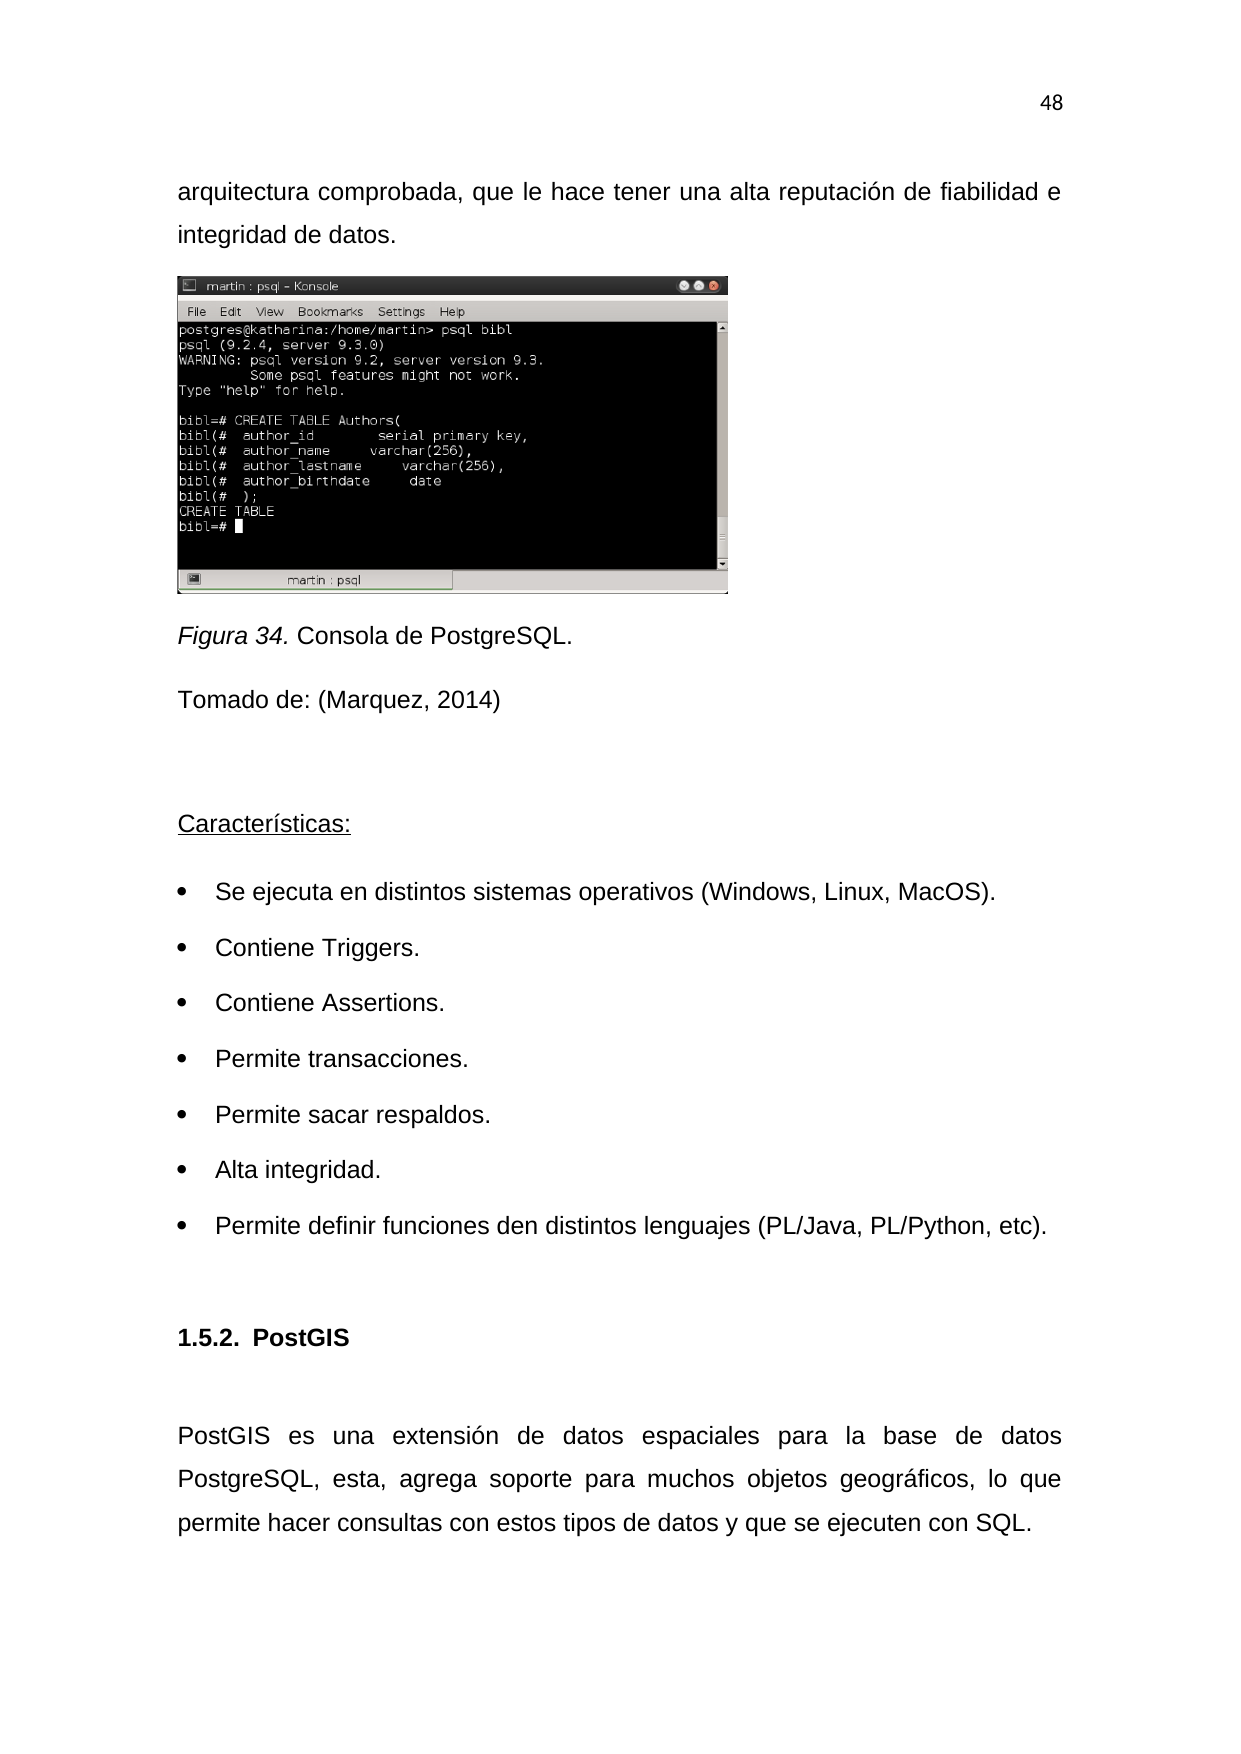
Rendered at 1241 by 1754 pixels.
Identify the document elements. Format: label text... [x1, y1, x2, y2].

list Contiene Assertions. [177, 988, 1063, 1017]
text PostGIS es una extensión de datos espaciales para la base de datos PostgreSQL, esta, agrega soporte para muchos objetos geográficos, lo que permite hacer consultas con estos tipos de datos y que se ejecuten con SQL. [177, 1421, 1063, 1536]
list Se ejecuta en distintos sistemas operativos (Windows, Linux, MacOS). [177, 877, 1063, 906]
text Tomado de: [177, 685, 1063, 714]
list Permite sacar respaldos. [177, 1100, 1063, 1128]
list Permite transacciones. [177, 1044, 1063, 1073]
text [177, 177, 1063, 249]
text Características: [177, 809, 1063, 837]
list Contiene Triggers. [177, 932, 1063, 961]
text Figura 34. Consola de PostgreSQL. [177, 621, 1063, 650]
subtitle PostGIS [177, 1322, 1063, 1351]
list Alta integridad. [177, 1155, 1063, 1184]
list Permite definir funciones den distintos lenguajes (PL/Java, PL/Python, etc). [177, 1211, 1063, 1240]
picture [177, 276, 728, 594]
